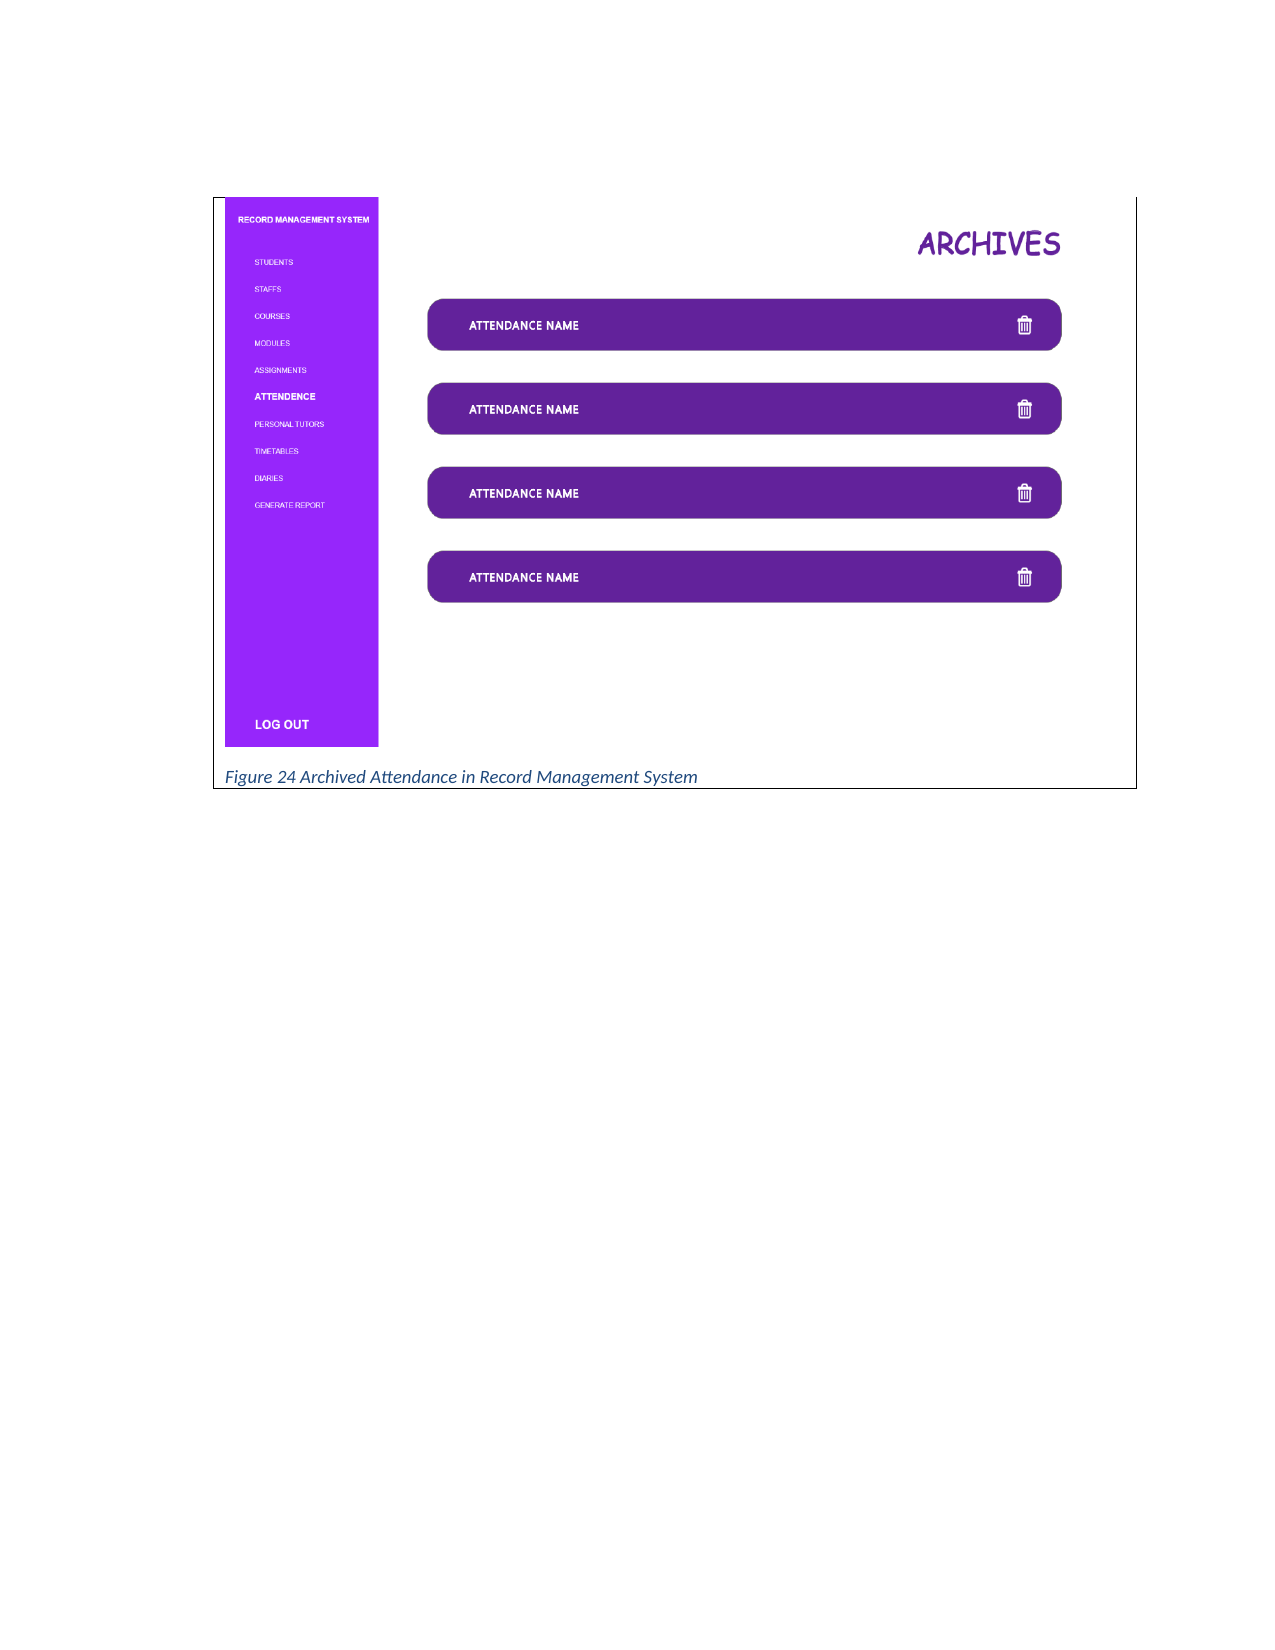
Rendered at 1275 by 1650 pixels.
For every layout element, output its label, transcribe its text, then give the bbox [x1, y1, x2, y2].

picture [225, 197, 1136, 747]
